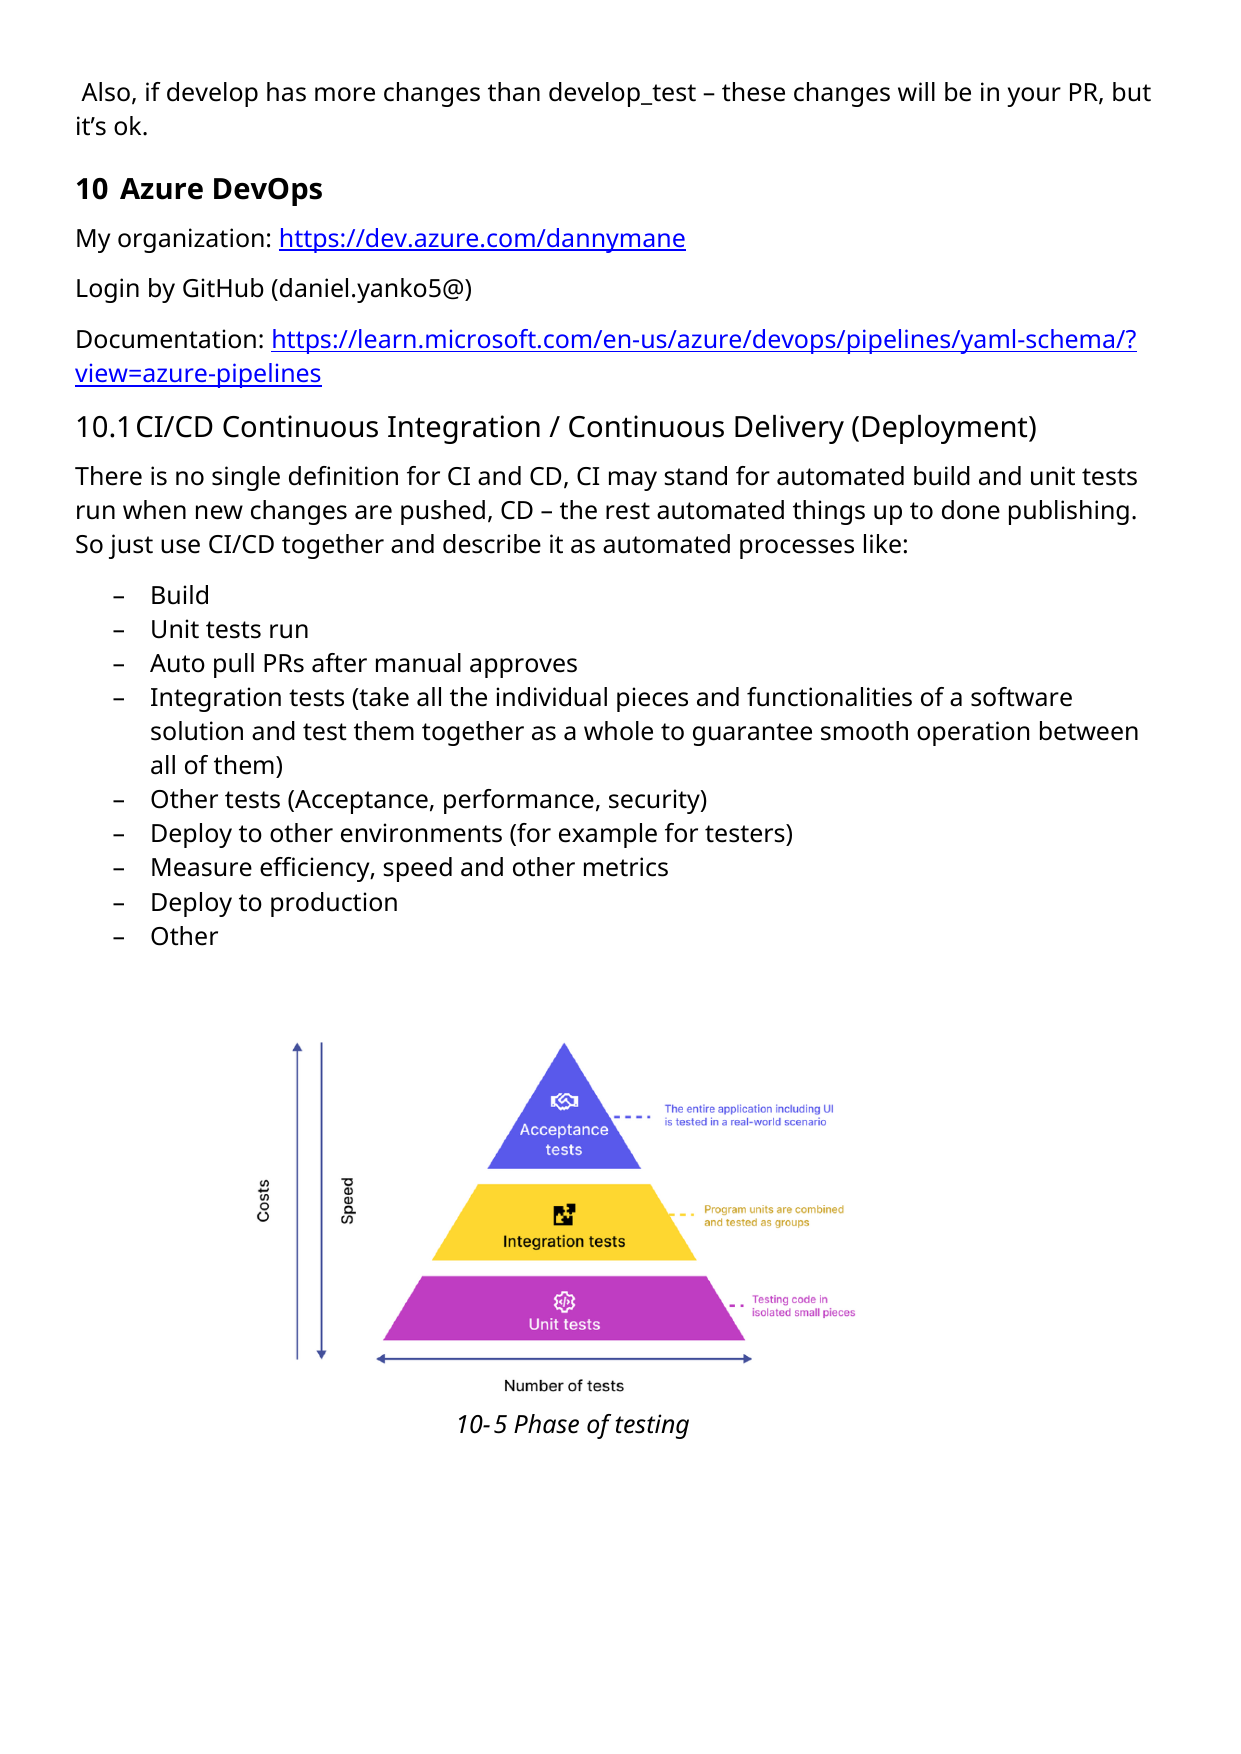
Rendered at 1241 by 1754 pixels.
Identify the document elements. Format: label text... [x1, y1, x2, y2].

list Measure efficiency, speed and other metrics [112, 850, 1165, 884]
list Build [112, 578, 1165, 612]
list Deploy to other environments (for example for testers) [112, 816, 1165, 850]
text Documentation: https://learn.microsoft.com/en-us/azure/devops/pipelines/yaml-schema/?view=azure-pipelines [75, 322, 1165, 390]
subtitle CI/CD Continuous Integration / Continuous Delivery (Deployment) [75, 407, 1165, 446]
text Login by GitHub (daniel.yanko5@) [75, 271, 1165, 305]
list Unit tests run [112, 612, 1165, 646]
list Other [112, 918, 1165, 952]
list Deploy to production [112, 884, 1165, 918]
text Also, if develop has more changes than develop_test – these changes will be in your PR, but it’s ok. [75, 75, 1165, 143]
list Other tests (Acceptance, performance, security) [112, 782, 1165, 816]
list Auto pull PRs after manual approves [112, 646, 1165, 680]
text There is no single definition for CI and CD, CI may stand for automated build and unit tests run when new changes are pushed, CD – the rest automated things up to done publishing. So just use CI/CD together and describe it as automated processes like: [75, 459, 1165, 561]
picture [204, 1002, 944, 1406]
subtitle Azure DevOps [75, 168, 1165, 208]
text My organization: https://dev.azure.com/dannymane [75, 220, 1165, 254]
list Integration tests (take all the individual pieces and functionalities of a software solution and test them together as a whole to guarantee smooth operation between all of them) [112, 680, 1165, 782]
